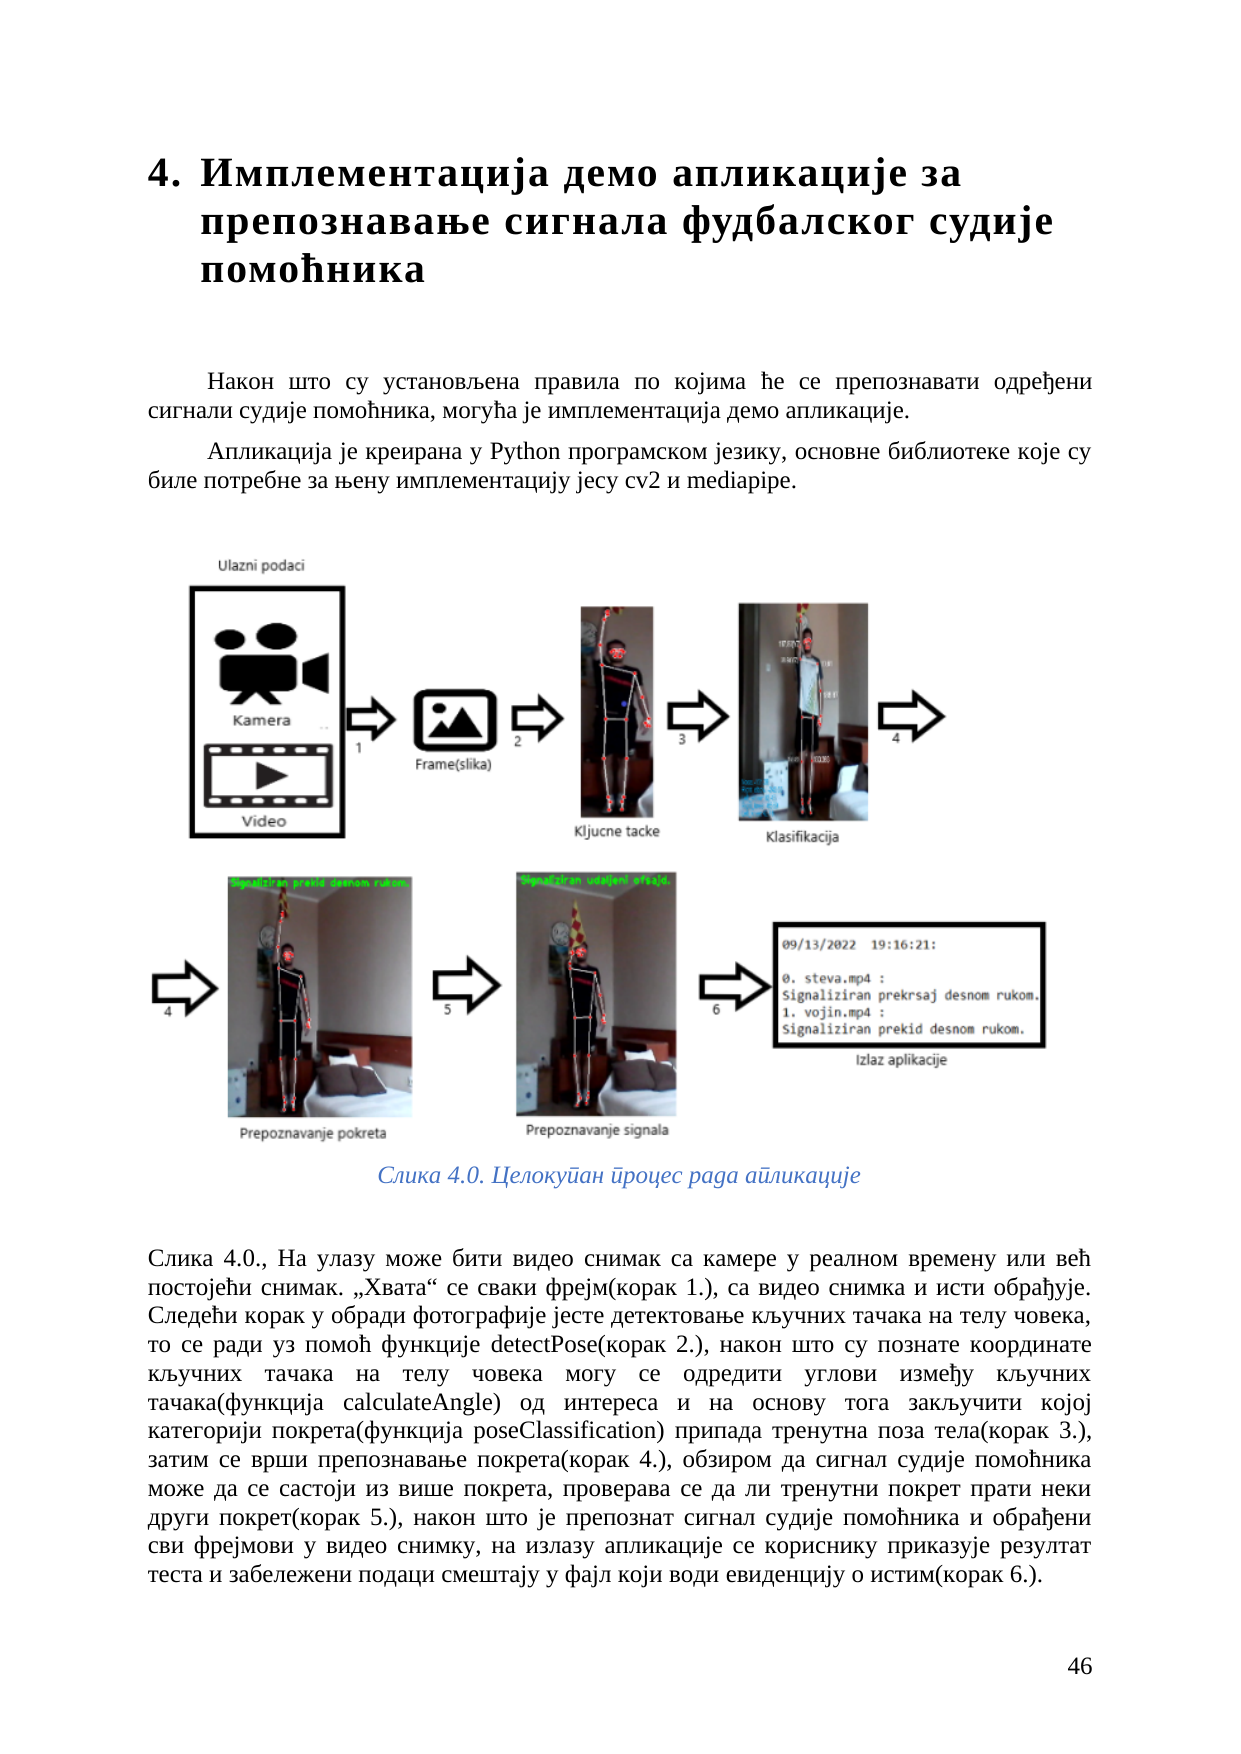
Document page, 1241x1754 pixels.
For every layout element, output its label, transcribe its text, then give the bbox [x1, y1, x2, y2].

text Слика 4.0. Целокупан процес рада апликације [148, 1161, 1092, 1189]
text Слика 4.0., На улазу може бити видео снимак са камере у реалном времену или већ постојећи снимак. „Хвата“ се сваки фрејм(корак 1.), са видео снимка и исти обрађује. Следећи корак у обради фотографије јесте детектовање кључних тачака на телу човека, то се ради уз помоћ функције detectPose(корак 2.), након што су познате координате кључних тачака на телу човека могу се одредити углови између кључних тачака(функција calculateAngle) од интереса и на основу тога закључити којој категорији покрета(функција poseClassification) припада тренутна поза тела(корак 3.), затим се врши препознавање покрета(корак 4.), обзиром да сигнал судије помоћника може да се састоји из више покрета, проверава се да ли тренутни покрет прати неки други покрет(корак 5.), након што је препознат сигнал судије помоћника и обрађени сви фрејмови у видео снимку, на излазу апликације се кориснику приказује резултат теста и забележени подаци смештају у фајл који води евиденцију о истим(корак 6.). [148, 1243, 1092, 1588]
text Након што су установљена правила по којима ће се препознавати одређени сигнали судије помоћника, могућа је имплементација демо апликације. [148, 366, 1092, 424]
text Апликација је креирана у Python програмском језику, основне библиотеке које су биле потребне за њену имплементацију јесу cv2 и mediapipe. [148, 436, 1092, 494]
picture [147, 547, 1063, 1149]
subtitle Имплементација демо апликације за препознавање сигнала фудбалског судије помоћника [148, 148, 1092, 291]
